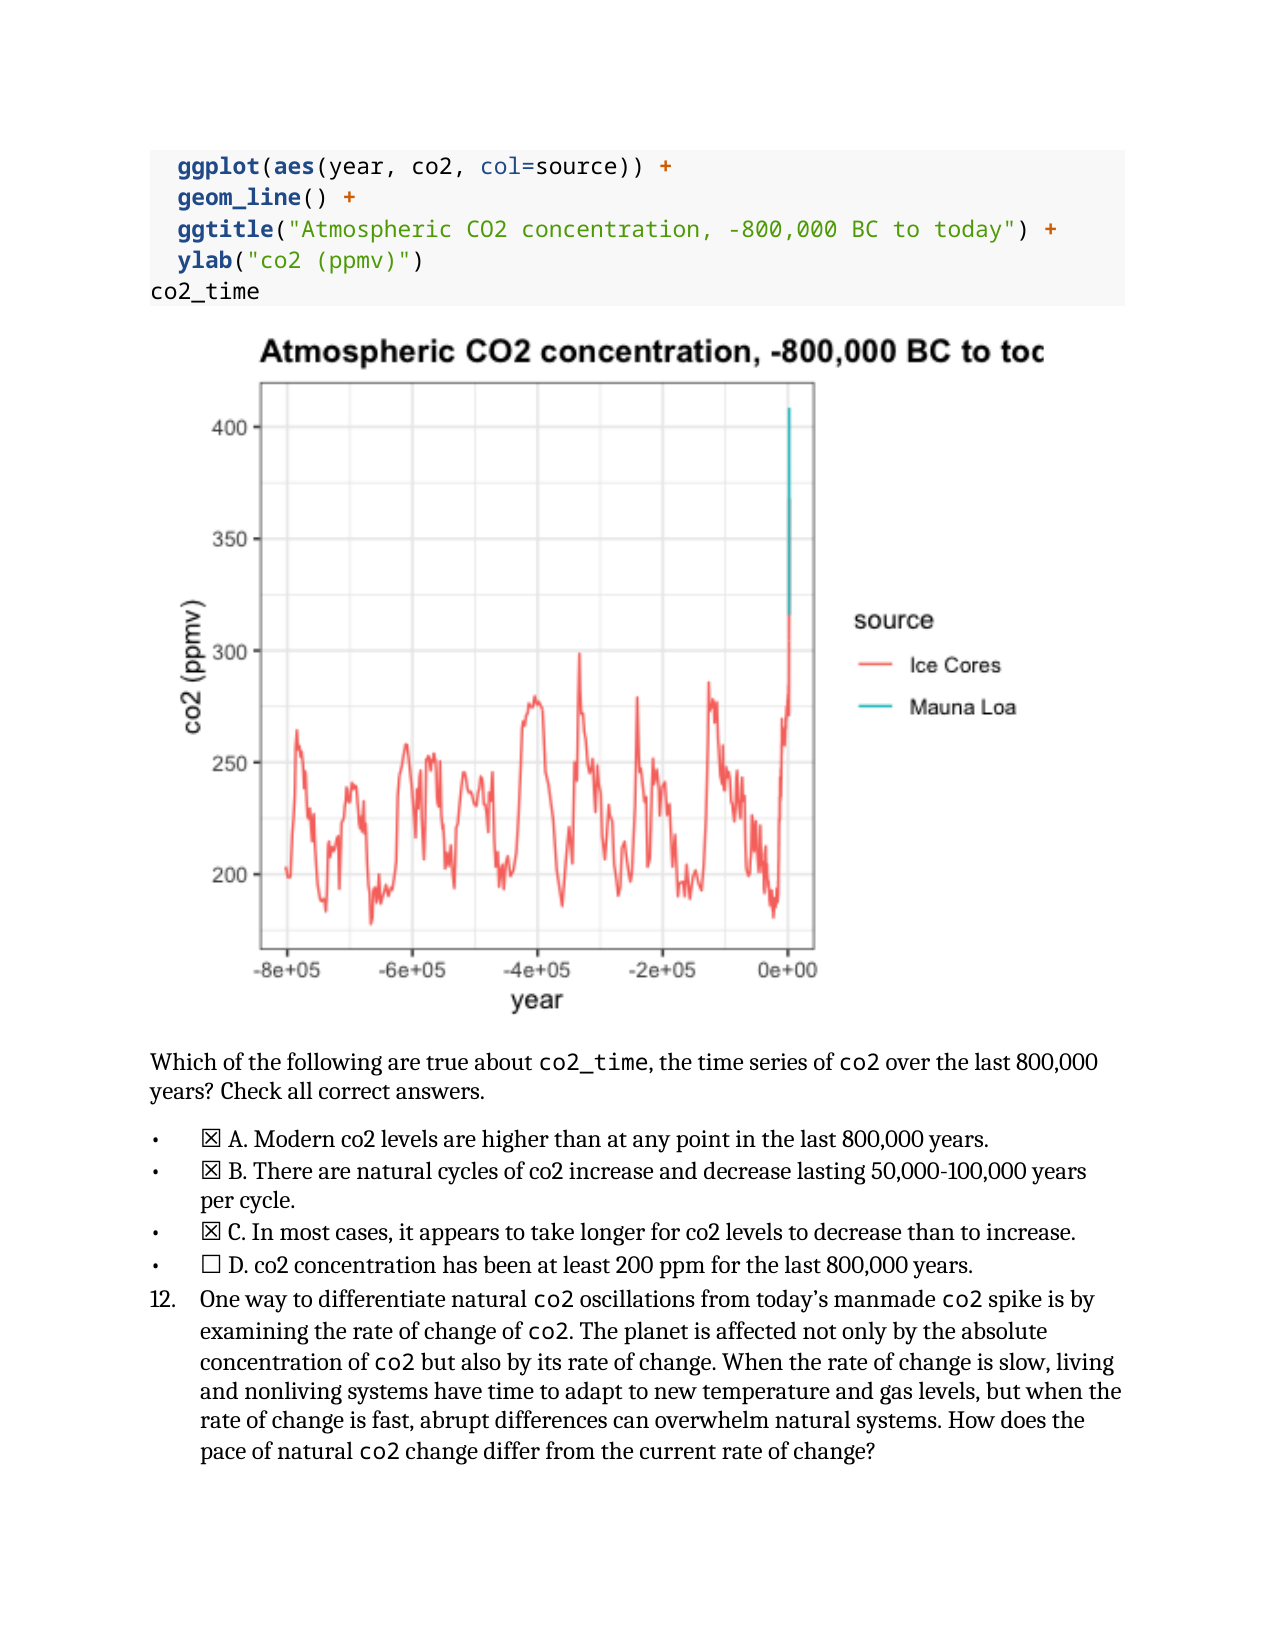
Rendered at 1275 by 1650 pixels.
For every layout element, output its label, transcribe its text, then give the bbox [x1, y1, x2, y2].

list ☐ D. co2 concentration has been at least 200 ppm for the last 800,000 years. [150, 1251, 1125, 1279]
list ☒ B. There are natural cycles of co2 increase and decrease lasting 50,000-100,000 years per cycle. [150, 1157, 1125, 1214]
picture [168, 327, 1044, 1027]
text Which of the following are true about co2_time, the time series of co2 over the last 800,000 years? Check all correct answers. [150, 1046, 1125, 1106]
list One way to differentiate natural co2 oscillations from today’s manmade co2 spike is by examining the rate of change of co2. The planet is affected not only by the absolute concentration of co2 but also by its rate of change. When the rate of change is slow, living and nonliving systems have time to adapt to new temperature and gas levels, but when the rate of change is fast, abrupt differences can overwhelm natural systems. How does the pace of natural co2 change differ from the current rate of change? [150, 1283, 1125, 1466]
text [150, 150, 1125, 306]
list ☒ C. In most cases, it appears to take longer for co2 levels to decrease than to increase. [150, 1218, 1125, 1247]
list ☒ A. Modern co2 levels are higher than at any point in the last 800,000 years. [150, 1124, 1125, 1153]
